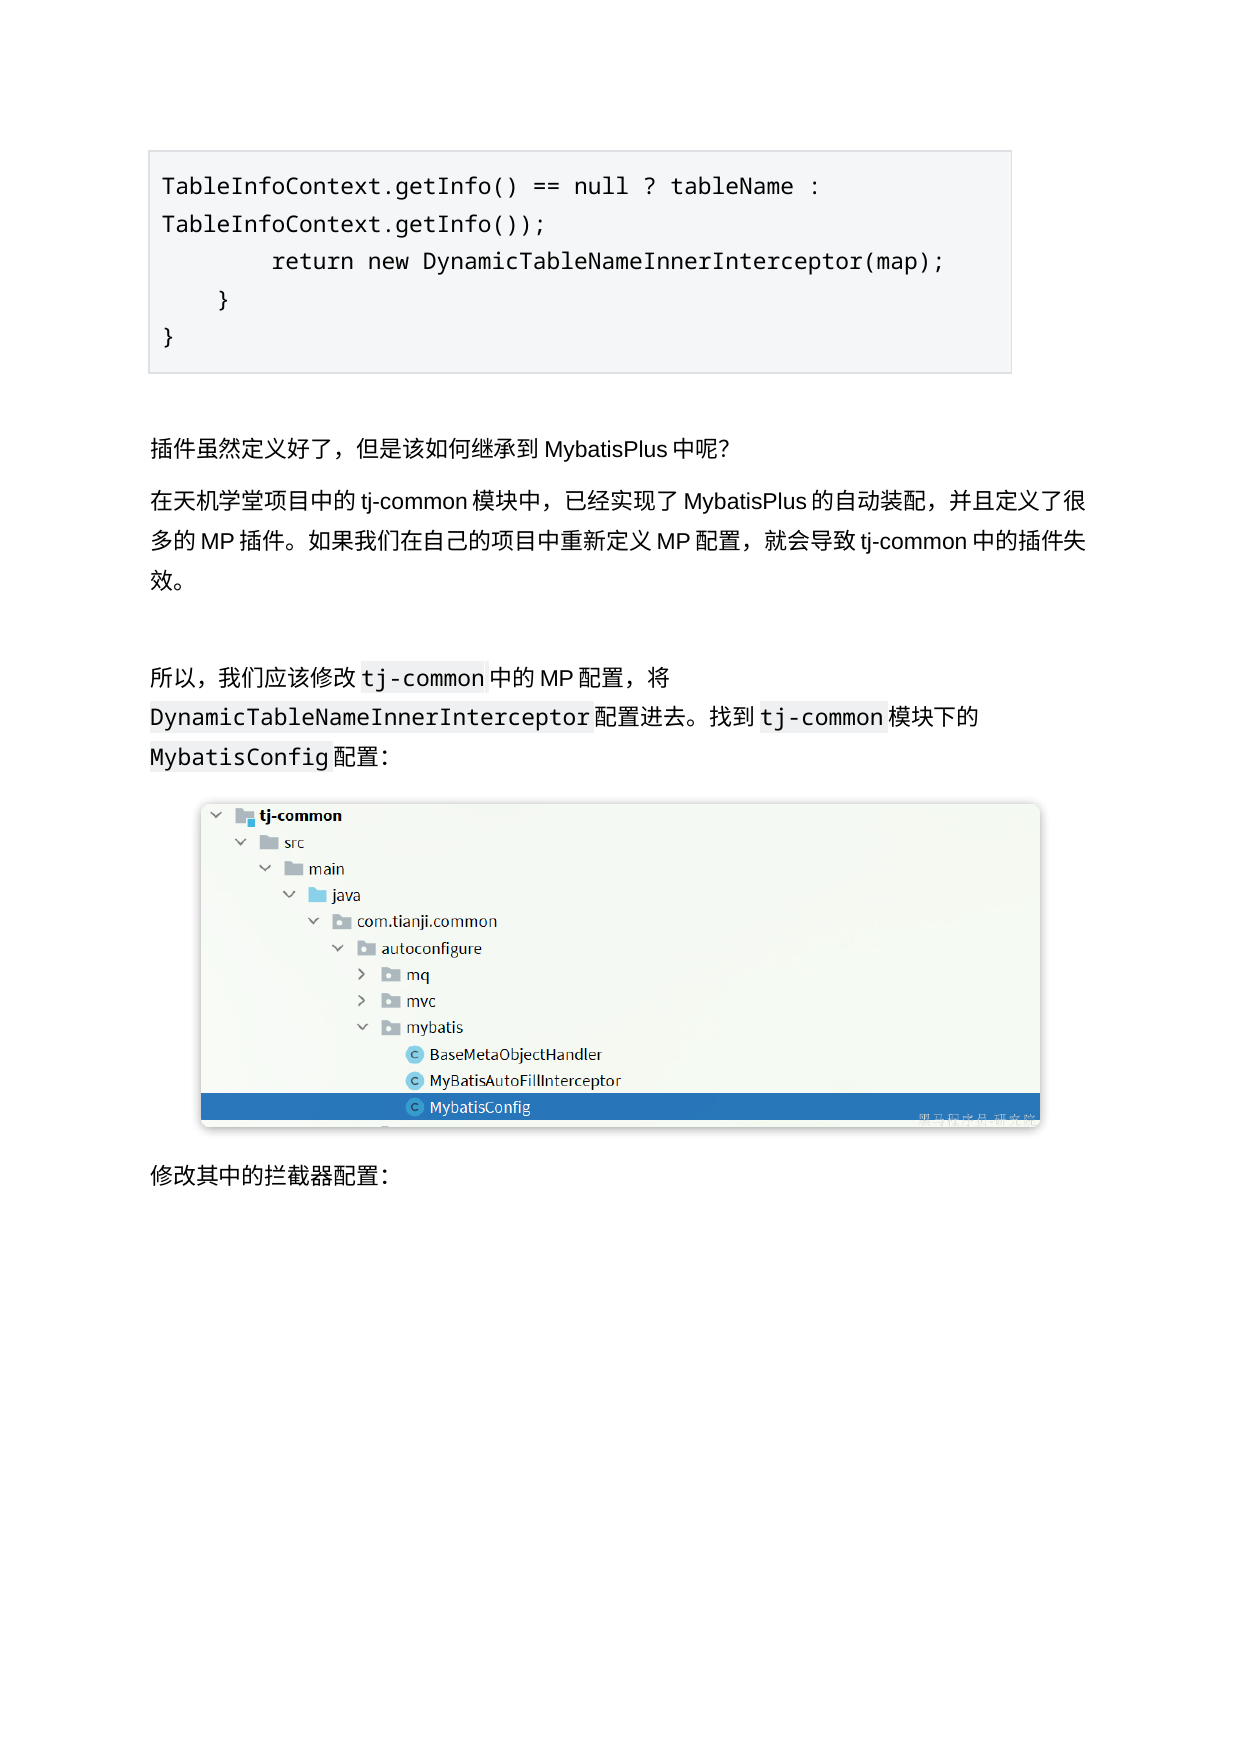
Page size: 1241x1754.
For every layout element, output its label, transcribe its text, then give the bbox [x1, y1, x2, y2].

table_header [150, 152, 1011, 372]
text 所以，我们应该修改tj-common中的MP配置，将DynamicTableNameInnerInterceptor配置进去。找到tj-common模块下的MybatisConfig配置： [150, 659, 1090, 772]
text 插件虽然定义好了，但是该如何继承到MybatisPlus中呢？ [150, 431, 1090, 464]
text 在天机学堂项目中的tj-common模块中，已经实现了MybatisPlus的自动装配，并且定义了很多的MP插件。如果我们在自己的项目中重新定义MP配置，就会导致tj-common中的插件失效。 [150, 483, 1090, 596]
text 修改其中的拦截器配置： [150, 1158, 1090, 1191]
picture [188, 791, 1052, 1141]
